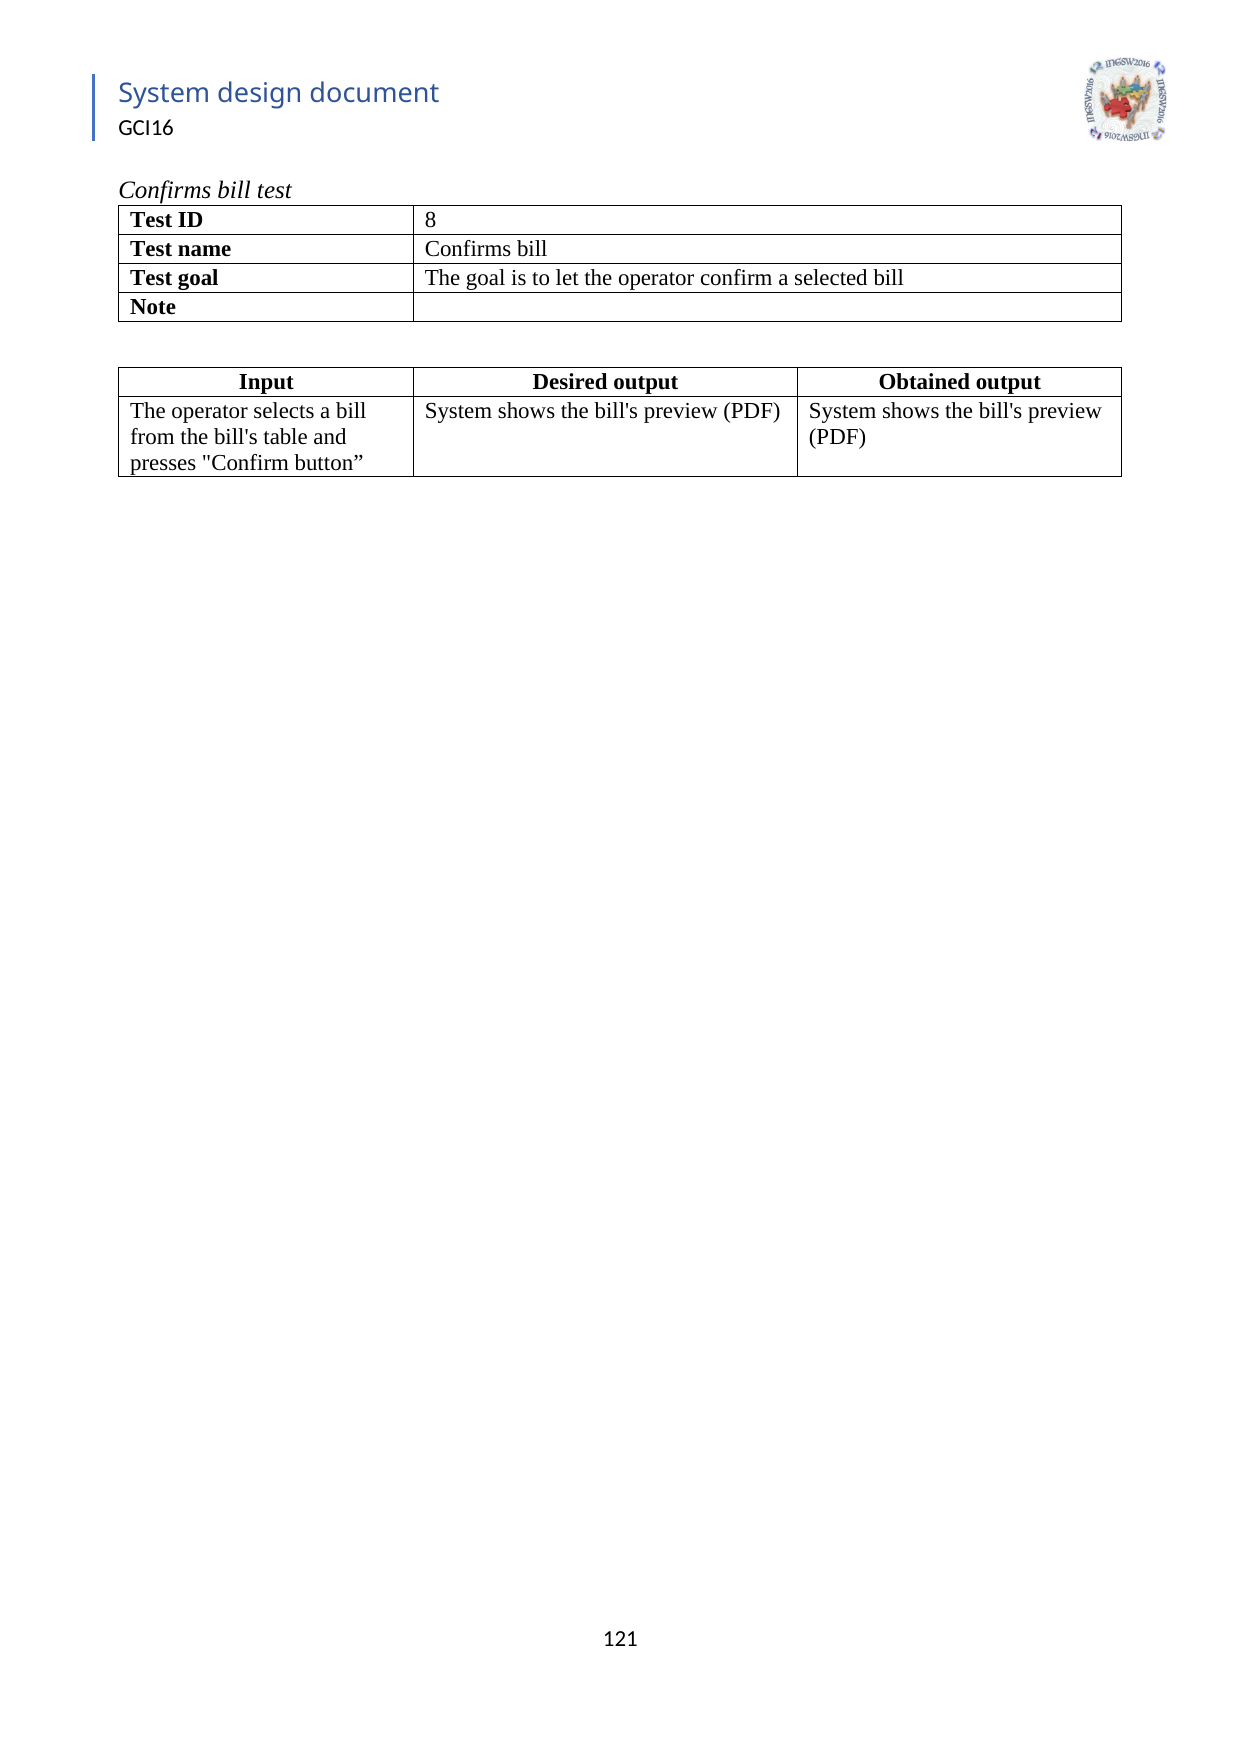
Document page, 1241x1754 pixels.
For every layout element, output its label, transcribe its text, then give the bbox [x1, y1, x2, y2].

table_header 8 [414, 206, 1121, 234]
table_cell The operator selects a bill from the bill's table and presses "Confirm button” [119, 397, 413, 476]
table_header Input [119, 368, 413, 396]
table_cell System shows the bill's preview (PDF) [414, 397, 797, 476]
table_cell Test name [119, 235, 413, 263]
table_header Test ID [119, 206, 413, 234]
picture [1076, 55, 1171, 149]
table_cell The goal is to let the operator confirm a selected bill [414, 264, 1121, 292]
table_cell Confirms bill [414, 235, 1121, 263]
table_header Obtained output [798, 368, 1121, 396]
table_header Desired output [414, 368, 797, 396]
table_cell Test goal [119, 264, 413, 292]
table_cell [414, 293, 1121, 321]
subtitle Confirms bill test [118, 175, 1122, 203]
table_cell System shows the bill's preview (PDF) [798, 397, 1121, 476]
table_cell Note [119, 293, 413, 321]
